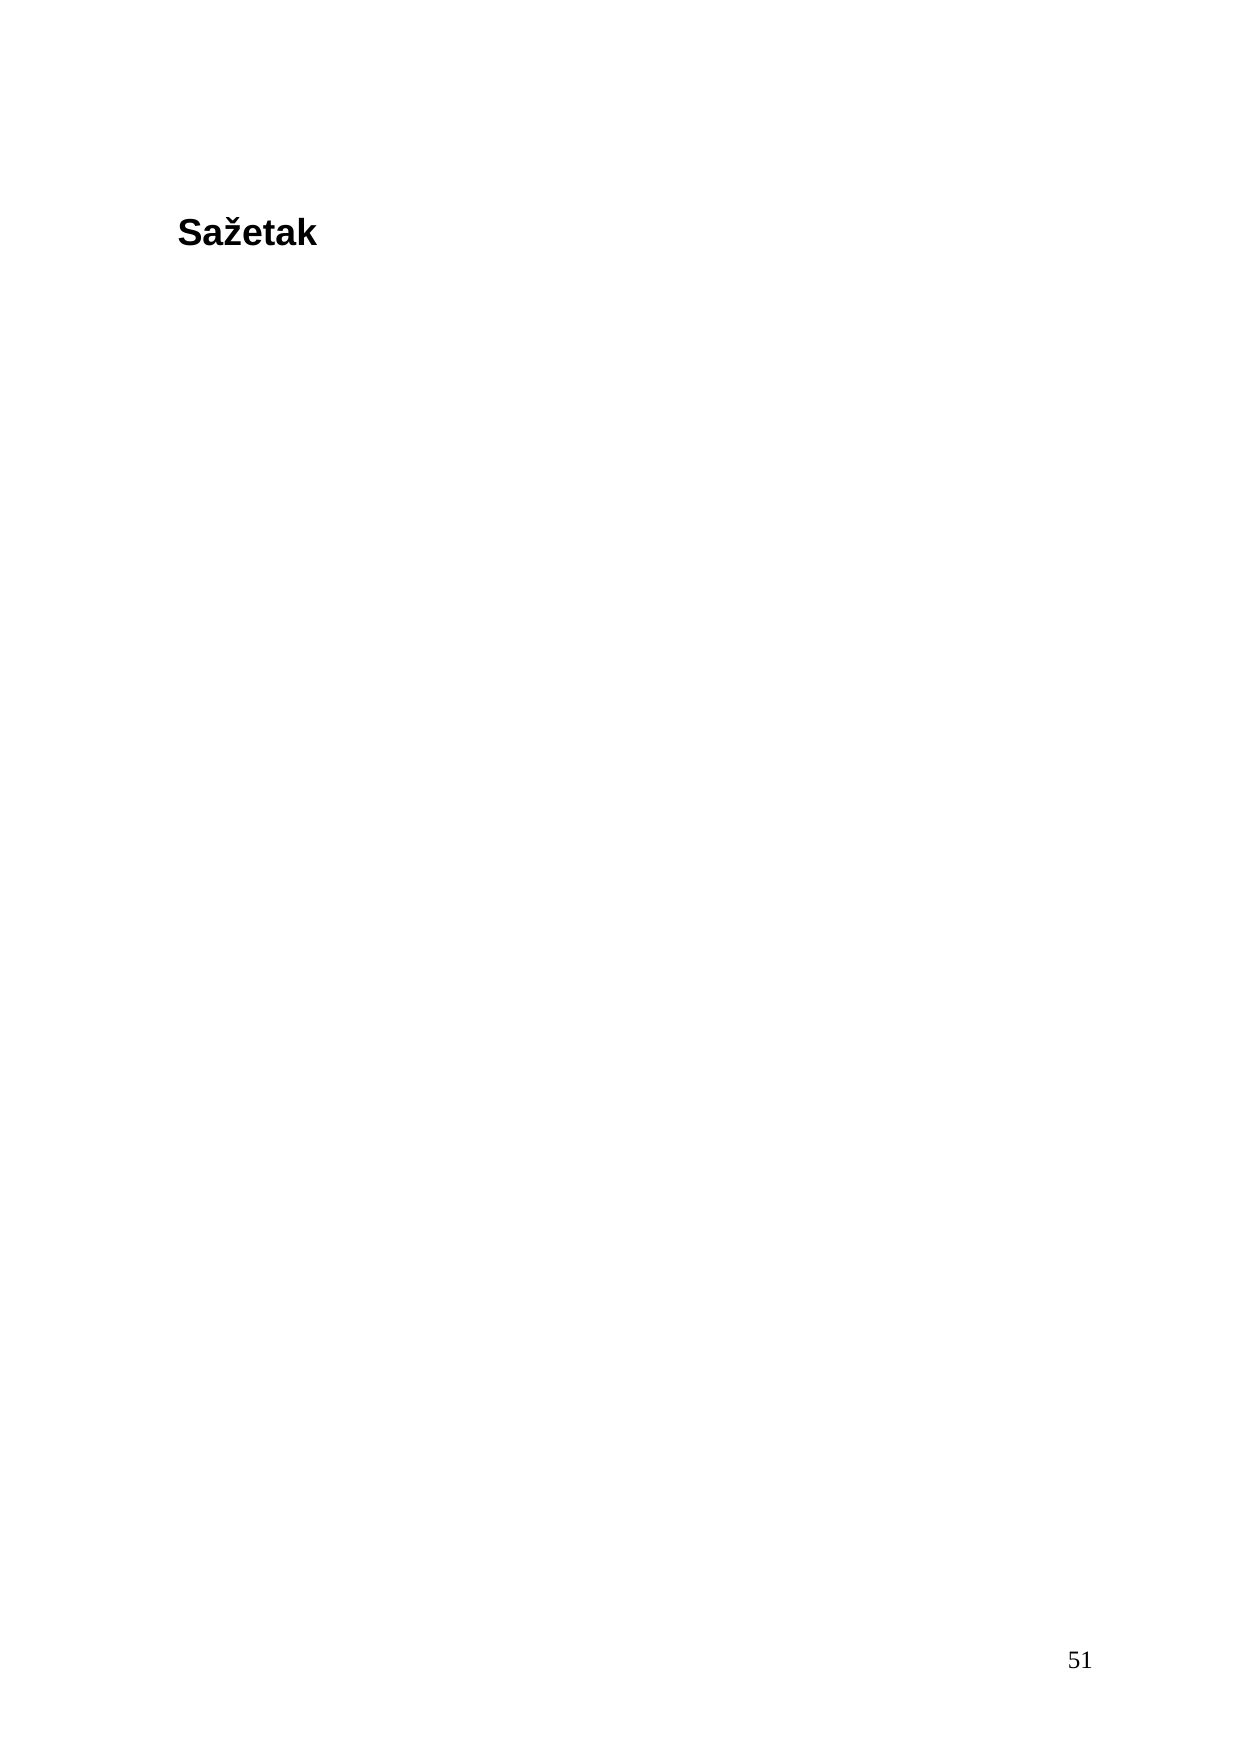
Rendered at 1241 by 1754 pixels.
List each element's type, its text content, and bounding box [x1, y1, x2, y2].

subtitle Sažetak [177, 210, 1092, 253]
